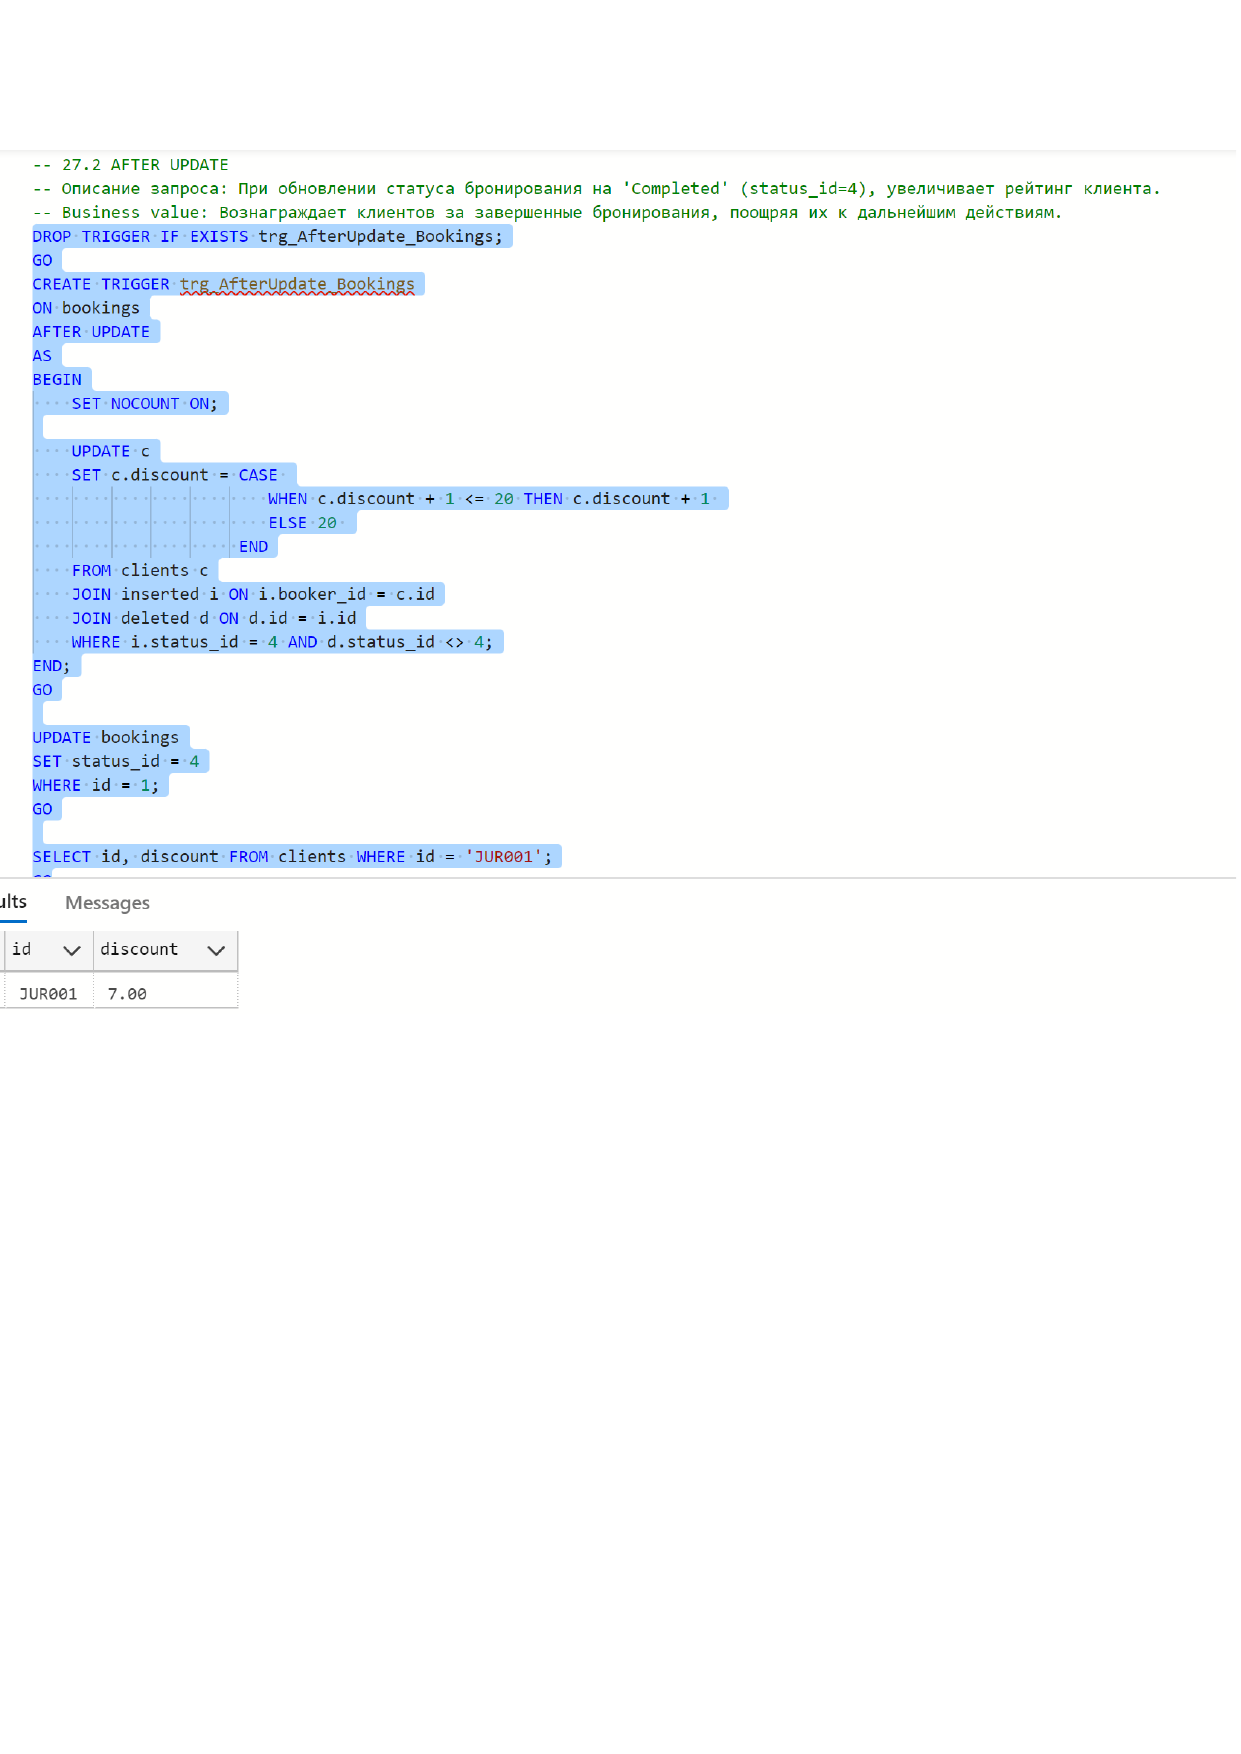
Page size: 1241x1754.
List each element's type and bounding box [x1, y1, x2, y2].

picture [0, 150, 1237, 1014]
